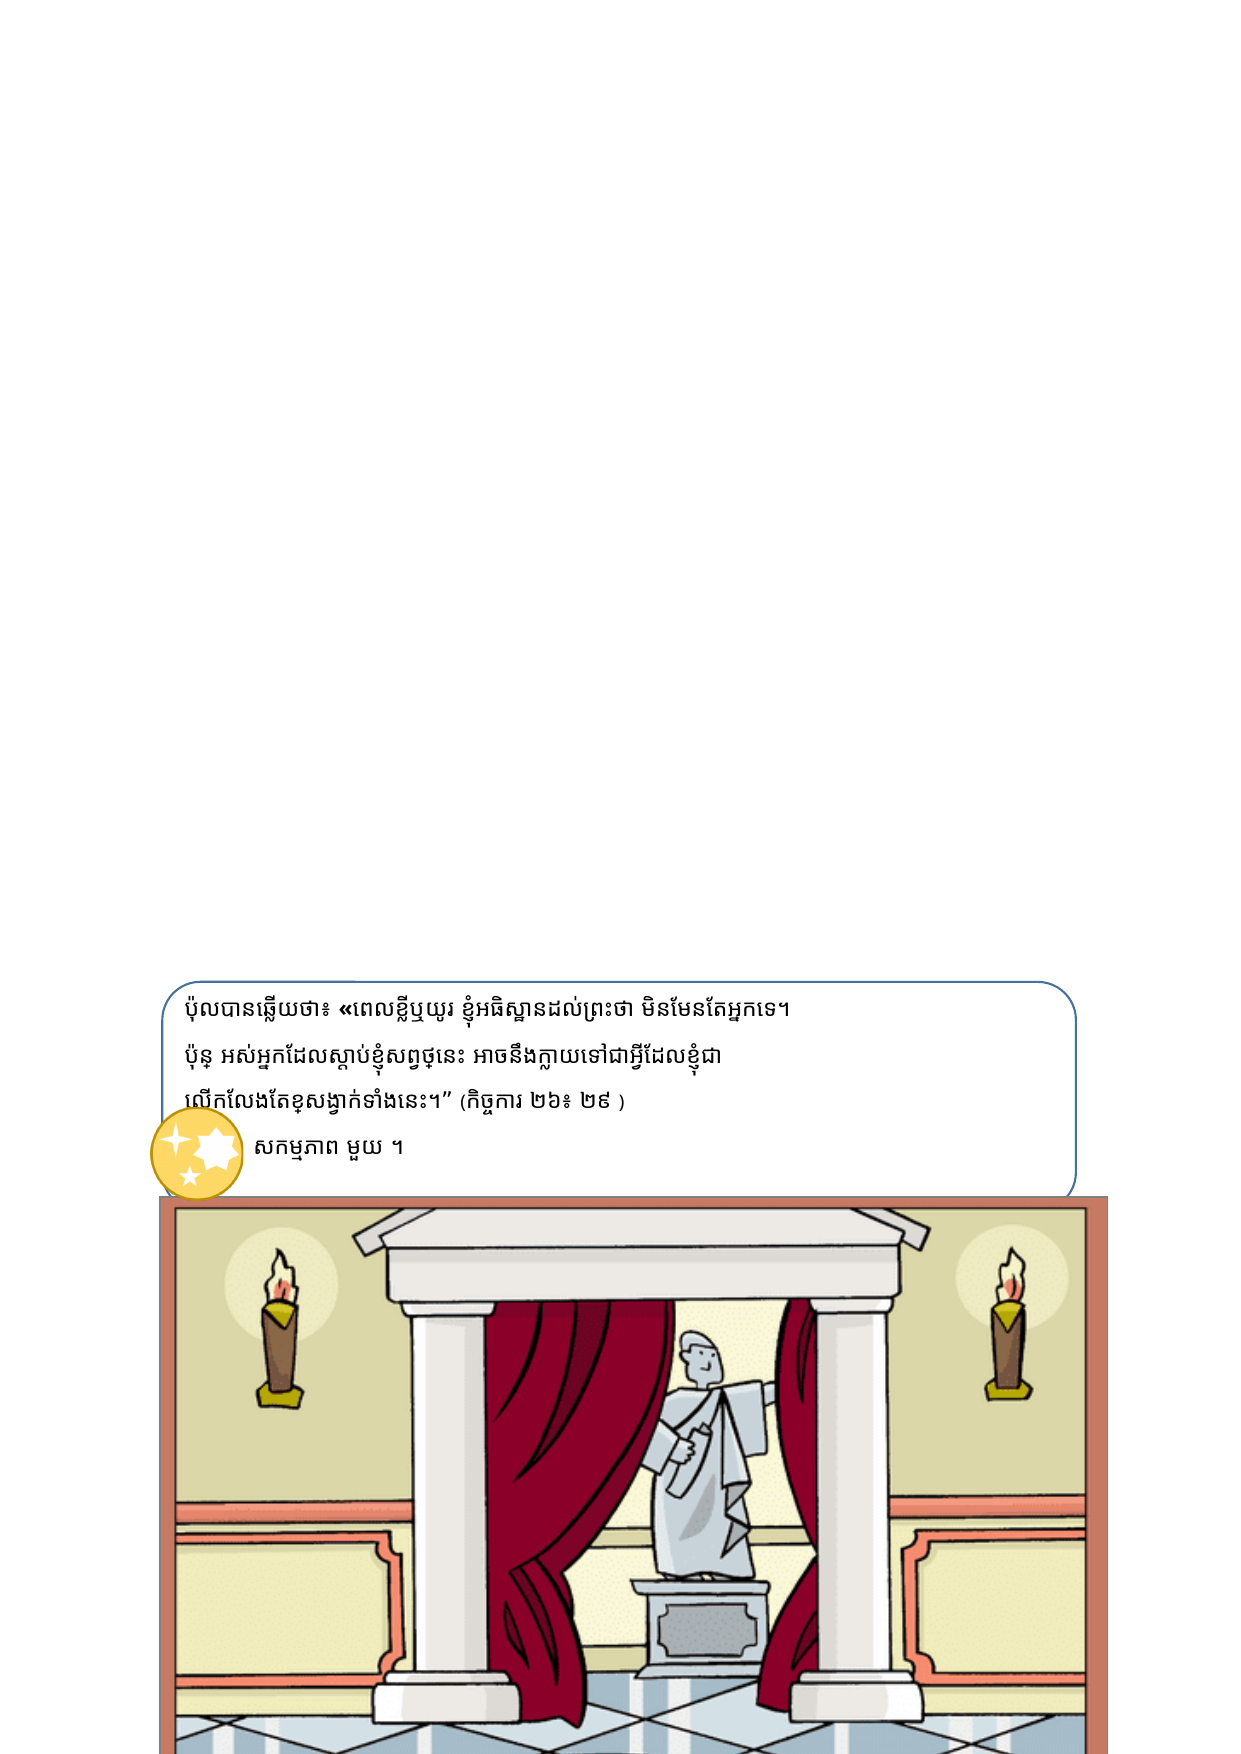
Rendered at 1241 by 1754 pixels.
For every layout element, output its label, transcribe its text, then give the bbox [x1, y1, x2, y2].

text ប៉ុន្តែ អស់​អ្នក​ដែល​ស្តាប់​ខ្ញុំ​សព្វ​ថ្ងៃ​នេះ អាច​នឹង​ក្លាយ​ទៅ​ជា​អ្វី​ដែល​ខ្ញុំ​ជា [150, 1042, 1090, 1069]
picture [150, 1107, 1107, 1754]
text លើកលែងតែខ្សែសង្វាក់ទាំងនេះ។” (កិច្ចការ ២៦៖ ២៩ ) [150, 1088, 1090, 1114]
text ប៉ុល​បាន​ឆ្លើយ​ថា​៖ ​«​ពេល​ខ្លី​ឬ​យូរ ខ្ញុំ​អធិស្ឋាន​ដល់​ព្រះ​ថា មិន​មែន​តែ​អ្នក​ទេ។ [150, 992, 1090, 1023]
text សកម្មភាព មួយ ។ [244, 1133, 1090, 1160]
